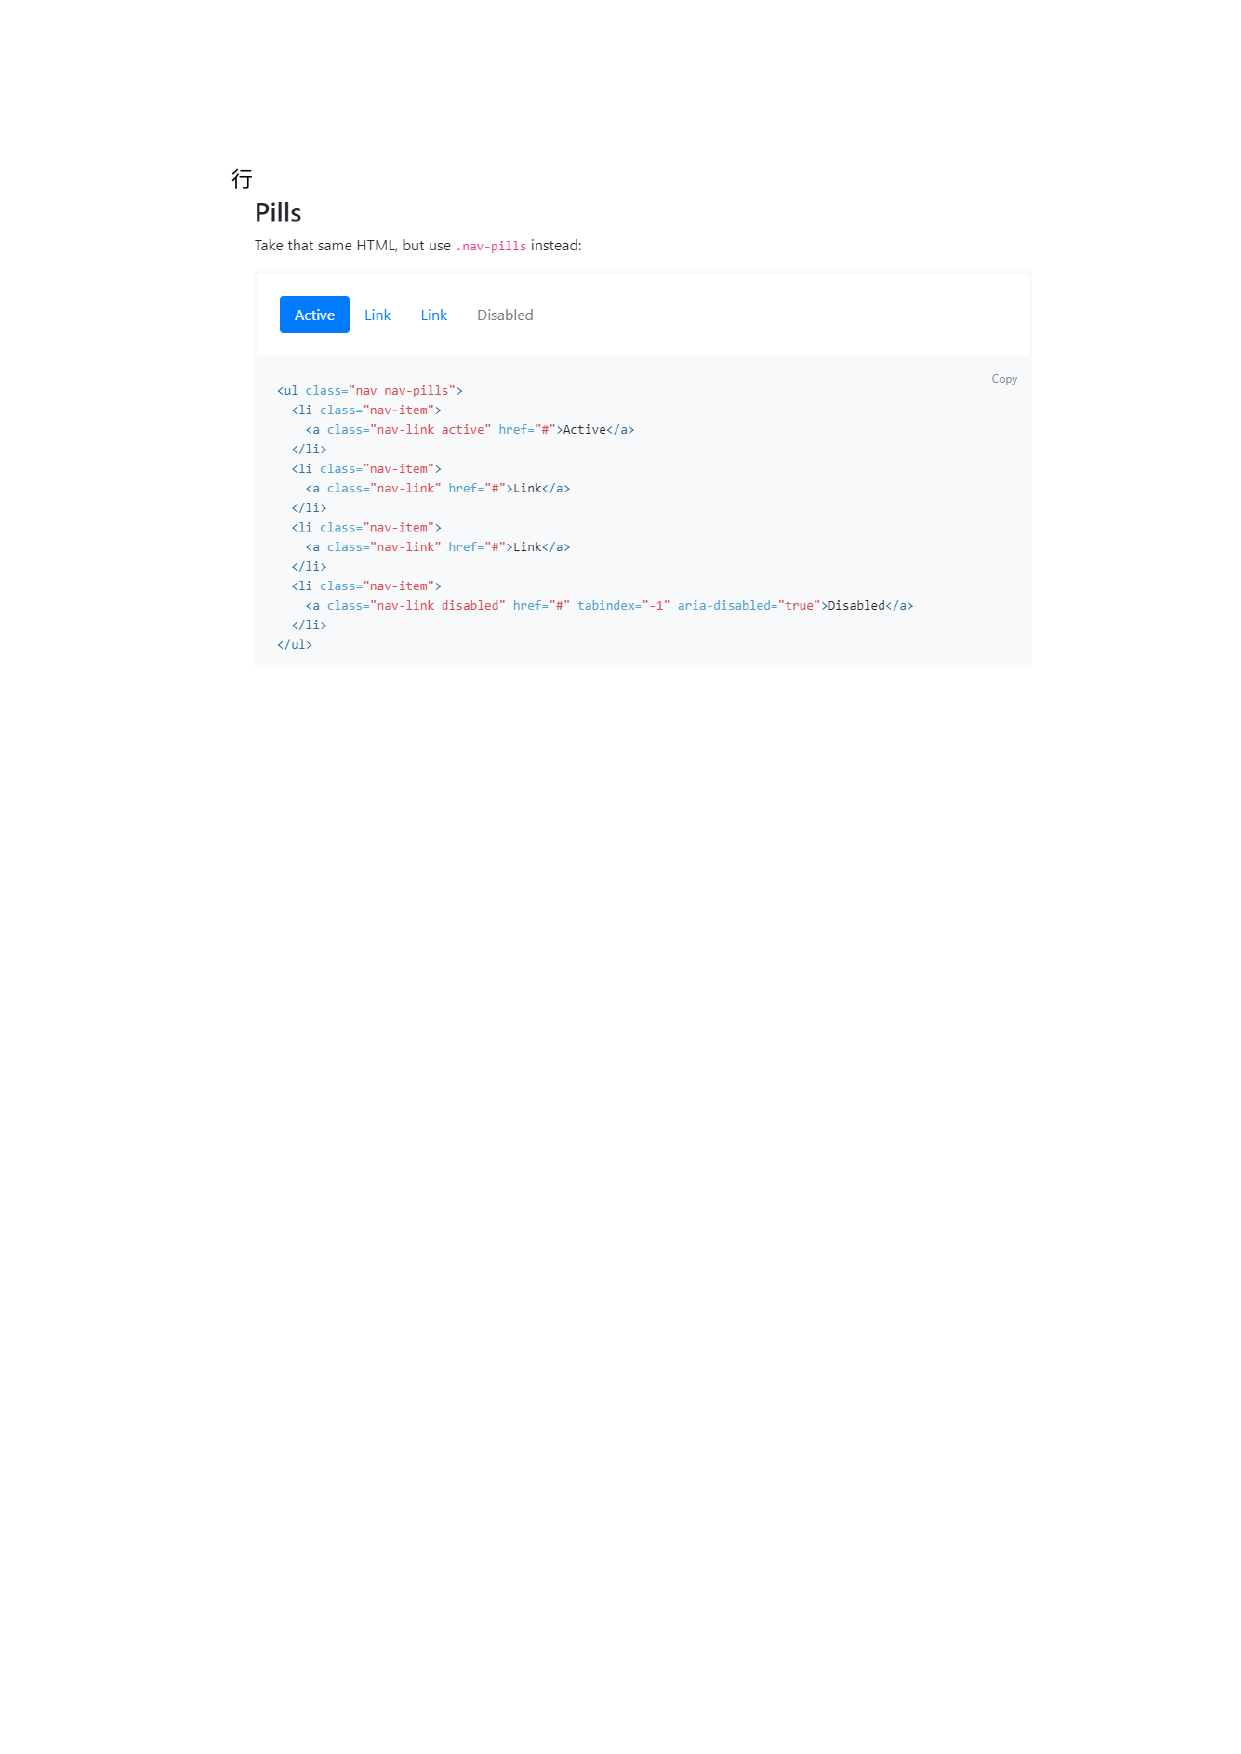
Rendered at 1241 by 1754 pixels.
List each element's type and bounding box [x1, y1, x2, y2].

list [231, 162, 1053, 194]
picture [231, 194, 1040, 667]
